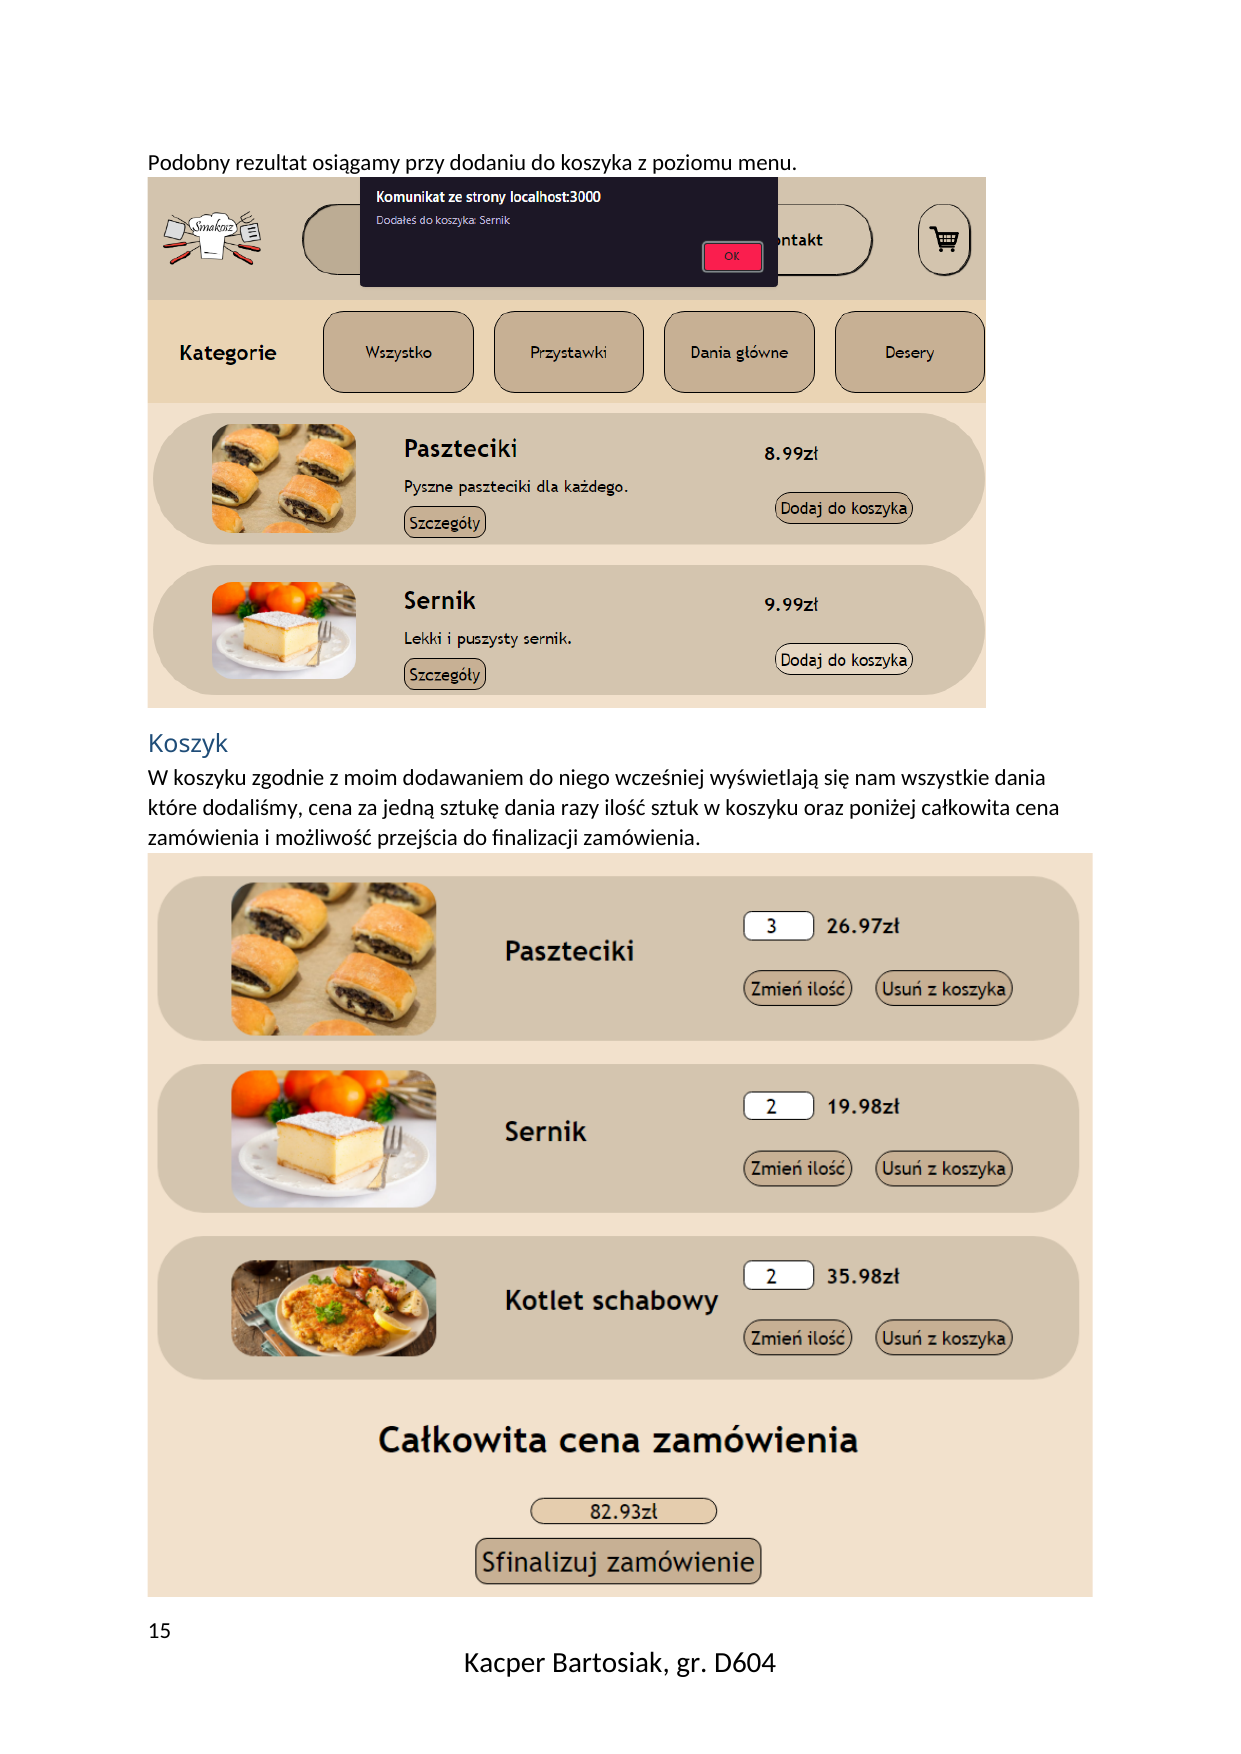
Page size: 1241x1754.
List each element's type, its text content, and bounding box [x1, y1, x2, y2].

picture [147, 853, 1093, 1597]
subtitle Koszyk [148, 726, 1093, 760]
text W koszyku zgodnie z moim dodawaniem do niego wcześniej wyświetlają się nam wszystkie dania które dodaliśmy, cena za jedną sztukę dania razy ilość sztuk w koszyku oraz poniżej całkowita cena zamówienia i możliwość przejścia do finalizacji zamówienia. [148, 763, 1093, 853]
picture [147, 177, 986, 708]
